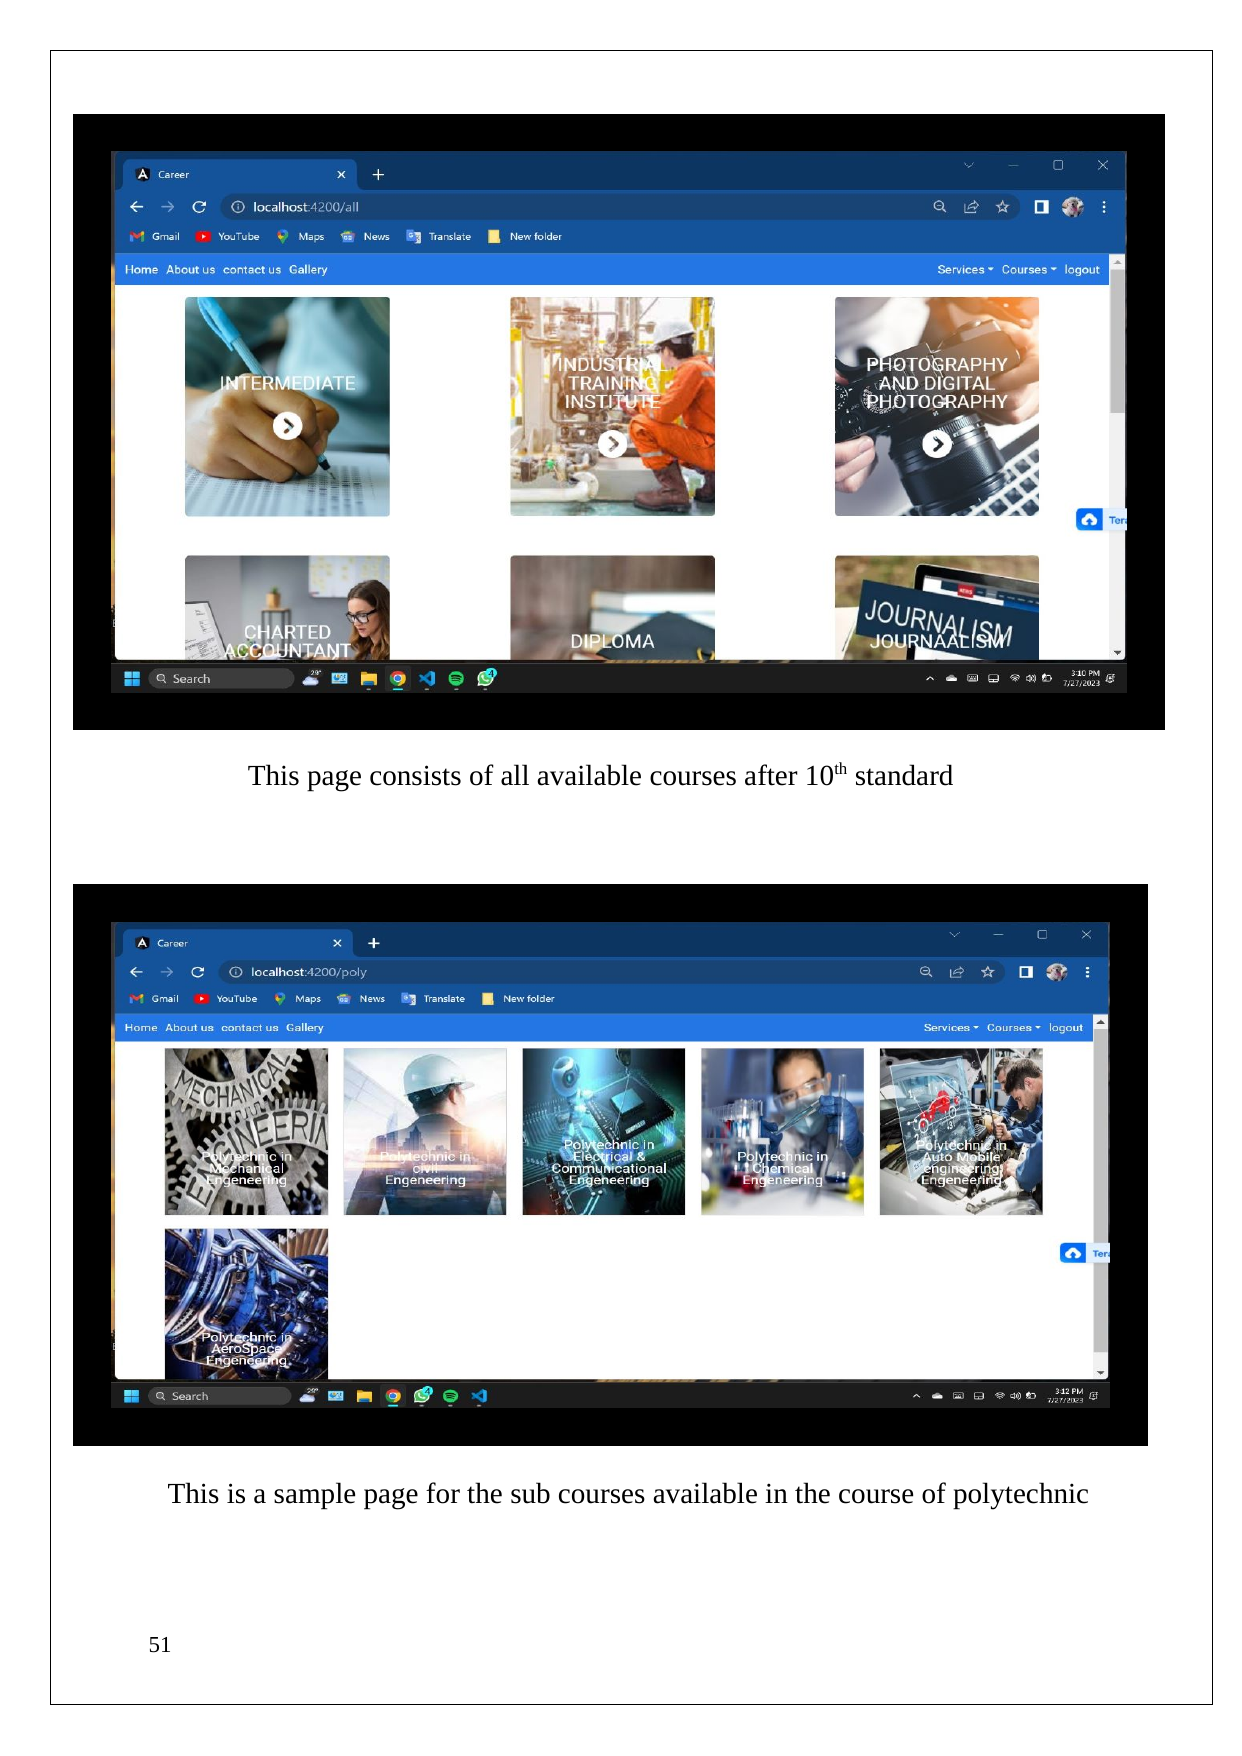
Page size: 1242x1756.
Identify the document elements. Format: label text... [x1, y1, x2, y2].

text This page consists of all available courses after 10th standard [109, 758, 1212, 792]
picture [111, 151, 1127, 693]
text This is a sample page for the sub courses available in the course of polytechnic [109, 1476, 1212, 1509]
picture [111, 922, 1110, 1408]
